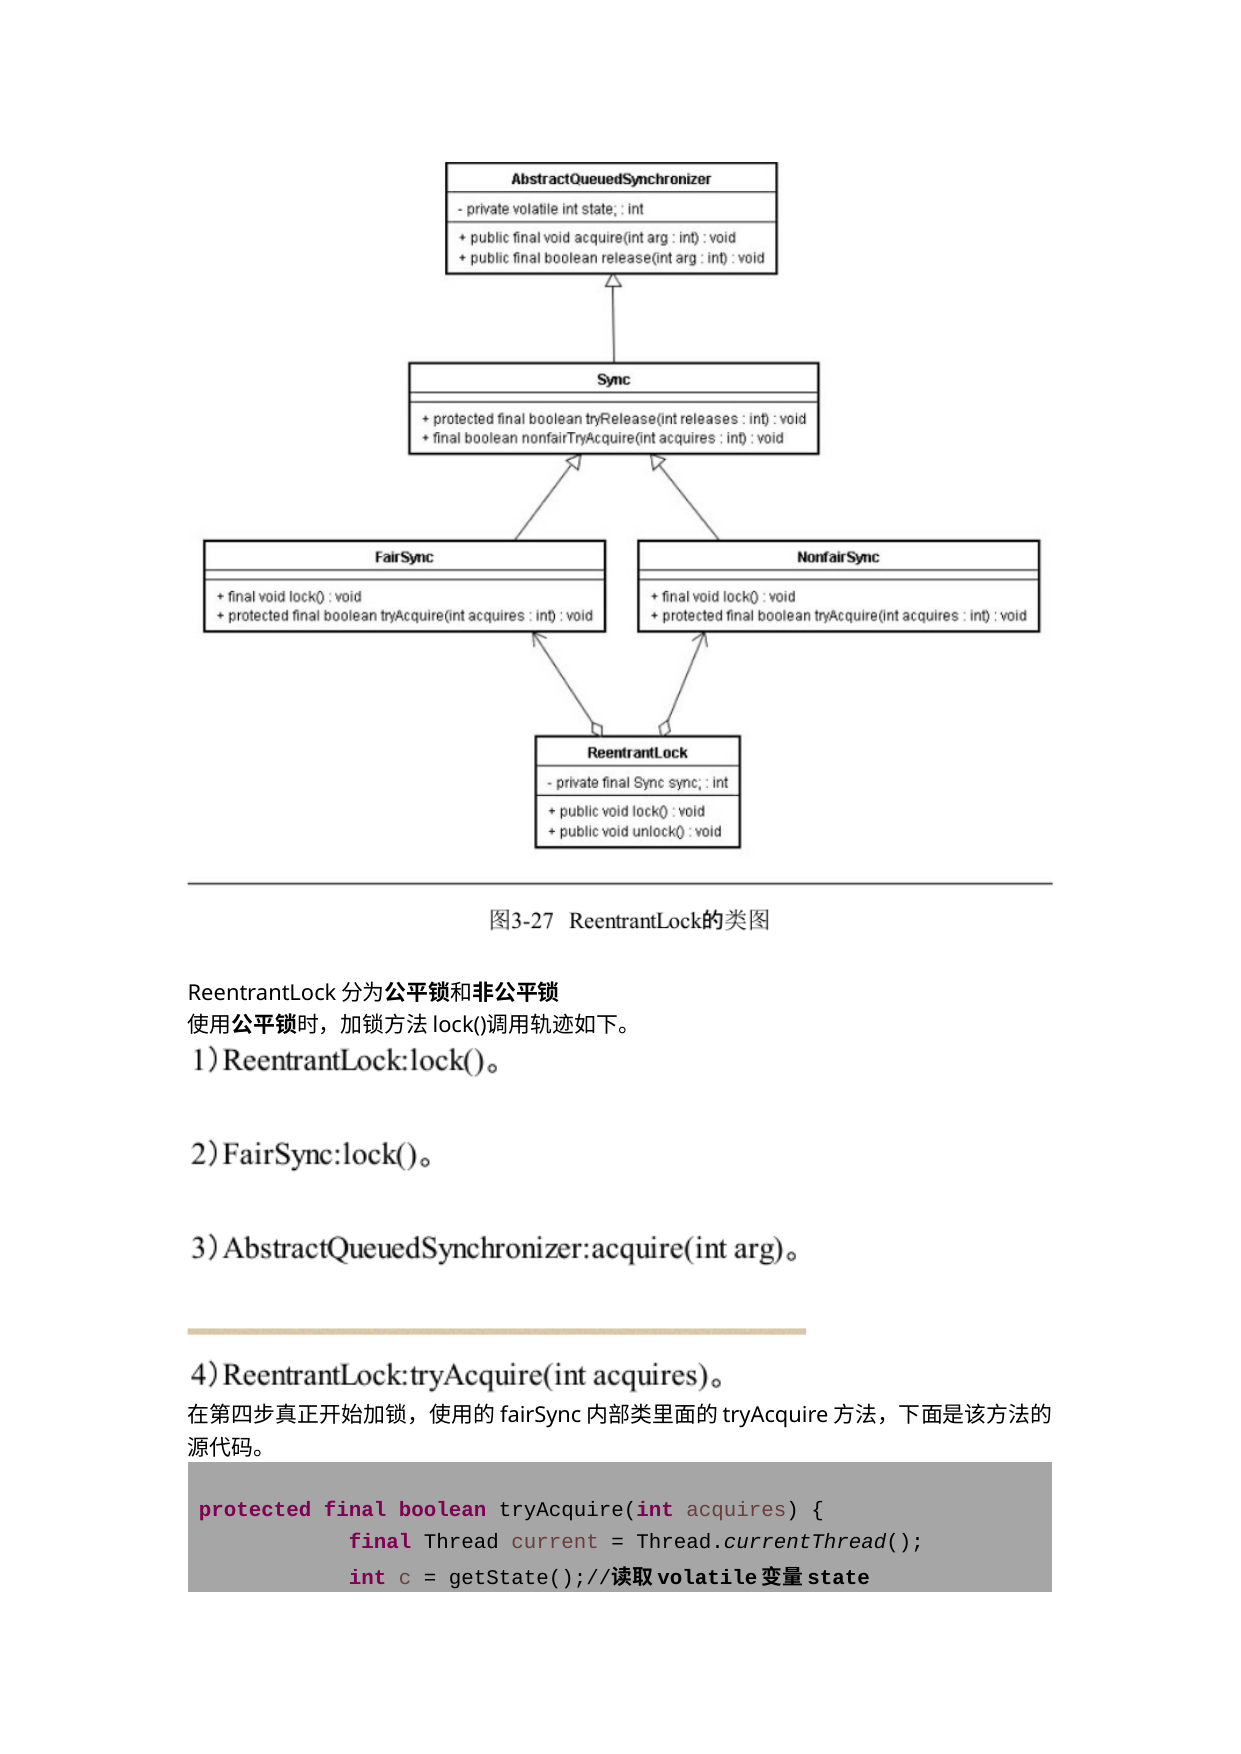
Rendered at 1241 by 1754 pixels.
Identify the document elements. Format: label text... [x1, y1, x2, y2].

picture [187, 162, 1053, 934]
text 使用公平锁时，加锁方法lock()调用轨迹如下。 [187, 1007, 1053, 1039]
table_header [188, 1462, 1052, 1592]
text 在第四步真正开始加锁，使用的fairSync内部类里面的tryAcquire方法，下面是该方法的源代码。 [187, 1397, 1053, 1462]
picture [187, 1039, 807, 1396]
text ReentrantLock分为公平锁和非公平锁 [187, 974, 1053, 1007]
